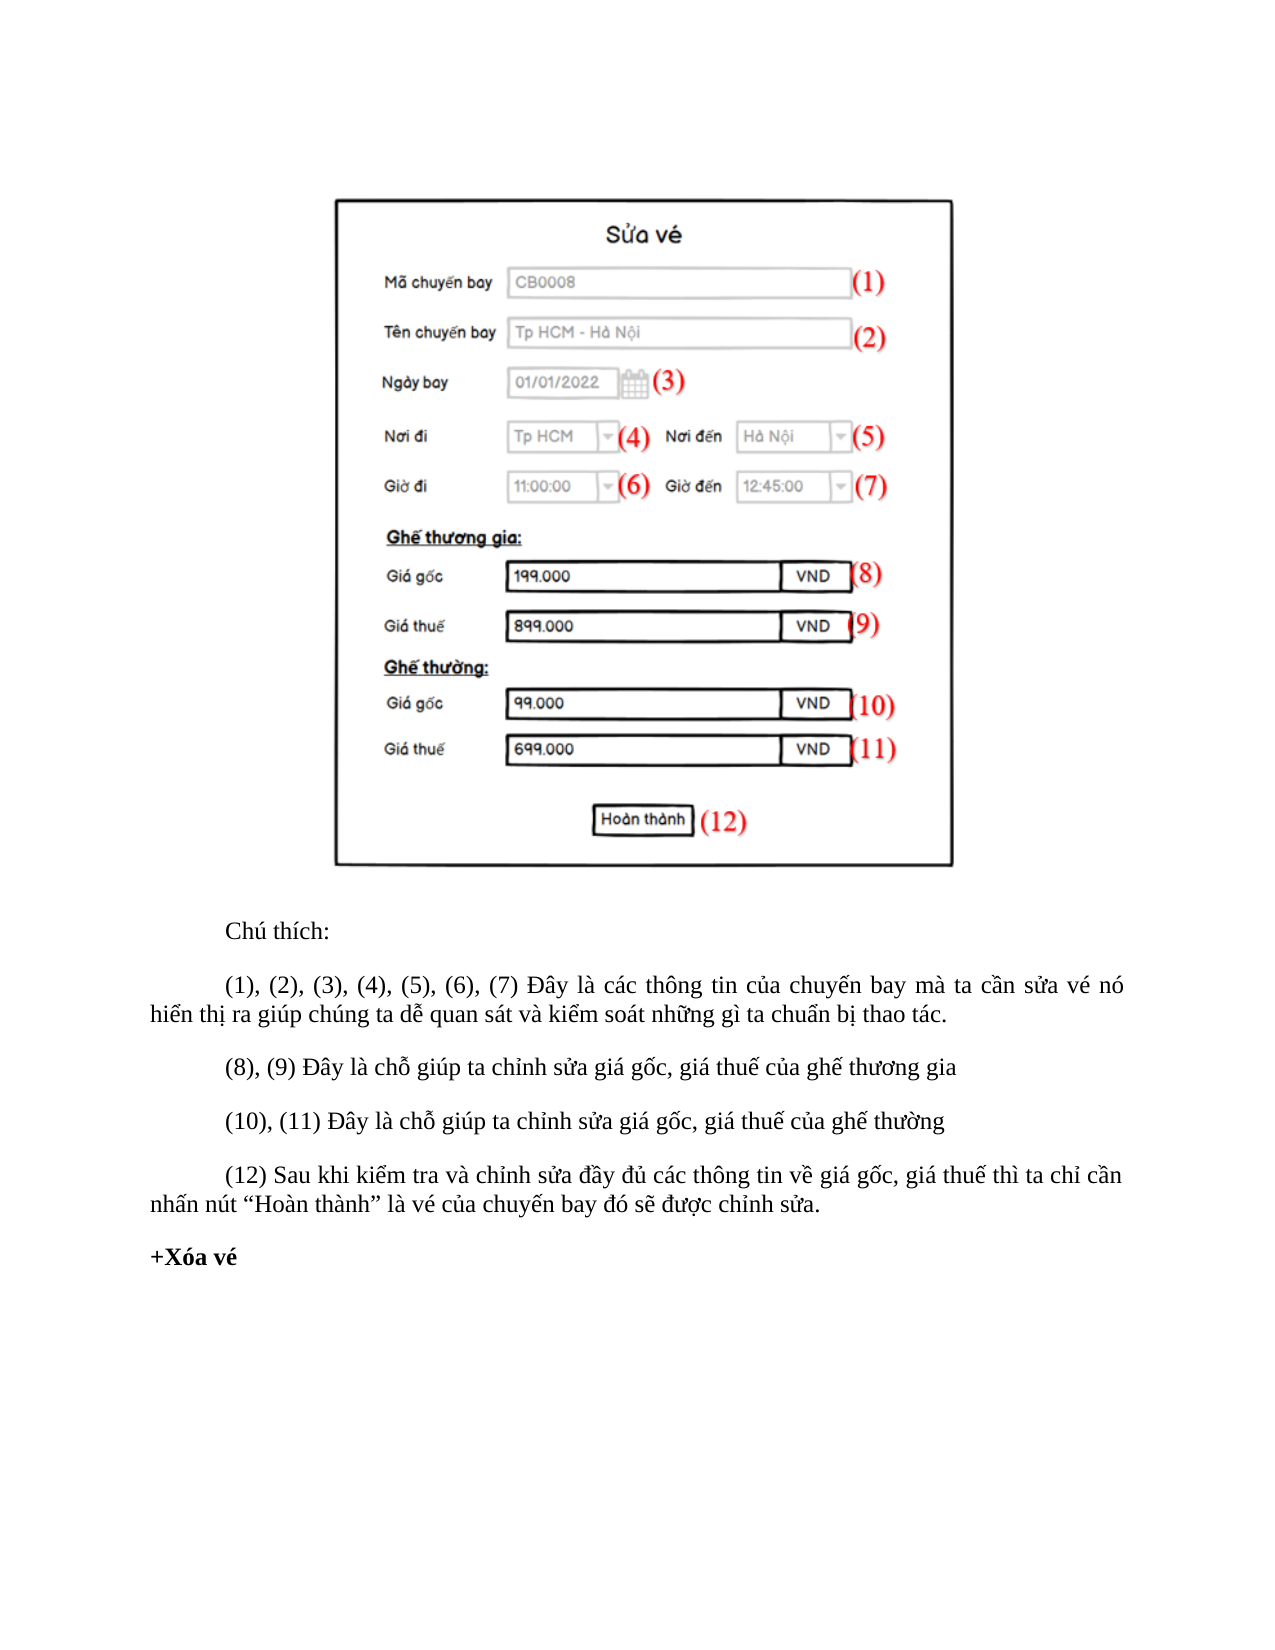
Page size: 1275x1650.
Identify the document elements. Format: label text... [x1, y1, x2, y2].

text Chú thích: [150, 916, 1125, 945]
text (10), (11) Đây là chỗ giúp ta chỉnh sửa giá gốc, giá thuế của ghế thường [150, 1106, 1125, 1135]
text (12) Sau khi kiểm tra và chỉnh sửa đầy đủ các thông tin về giá gốc, giá thuế thì ta chỉ cần nhấn nút “Hoàn thành” là vé của chuyến bay đó sẽ được chỉnh sửa. [150, 1160, 1125, 1217]
picture [258, 150, 1017, 892]
text +Xóa vé [150, 1242, 1125, 1271]
text (1), (2), (3), (4), (5), (6), (7) Đây là các thông tin của chuyến bay mà ta cần sửa vé nó hiển thị ra giúp chúng ta dễ quan sát và kiểm soát những gì ta chuẩn bị thao tác. [150, 970, 1125, 1027]
text (8), (9) Đây là chỗ giúp ta chỉnh sửa giá gốc, giá thuế của ghế thương gia [150, 1052, 1125, 1081]
